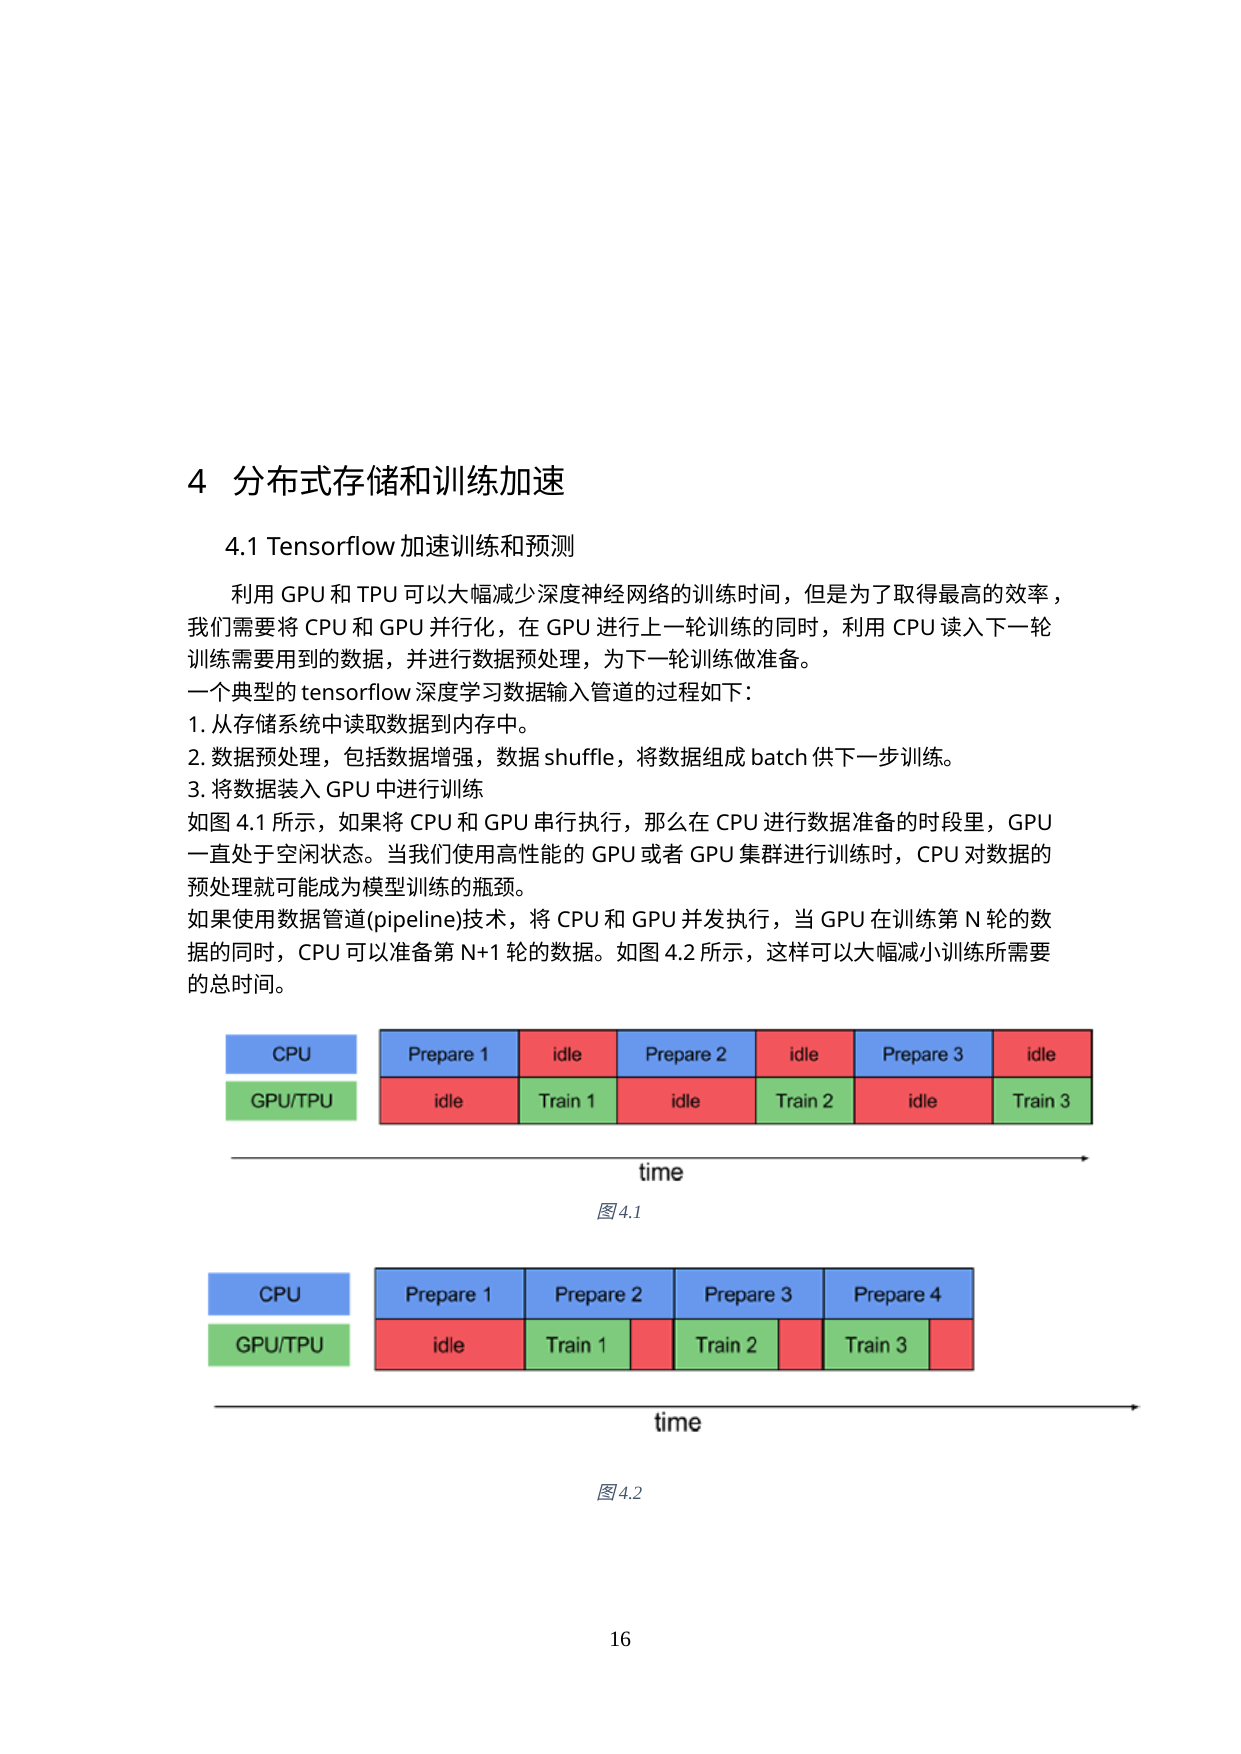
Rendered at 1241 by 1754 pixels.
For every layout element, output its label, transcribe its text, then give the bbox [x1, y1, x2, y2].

text 图4.1 [187, 1194, 1053, 1227]
picture [187, 999, 1113, 1193]
text 1. 从存储系统中读取数据到内存中。 [187, 707, 1053, 739]
subtitle 分布式存储和训练加速 [187, 447, 1053, 512]
text 4.1 Tensorflow加速训练和预测 [225, 512, 1053, 577]
text 一个典型的tensorflow深度学习数据输入管道的过程如下： [187, 674, 1053, 707]
text 2. 数据预处理，包括数据增强，数据shuffle，将数据组成batch供下一步训练。 [187, 739, 1053, 772]
text 如图4.1所示，如果将CPU和GPU串行执行，那么在CPU进行数据准备的时段里，GPU一直处于空闲状态。当我们使用高性能的GPU或者GPU集群进行训练时，CPU对数据的预处理就可能成为模型训练的瓶颈。 [187, 804, 1053, 902]
picture [187, 1247, 1152, 1446]
text 3. 将数据装入GPU中进行训练 [187, 772, 1053, 804]
text 利用GPU和TPU可以大幅减少深度神经网络的训练时间，但是为了取得最高的效率，我们需要将CPU和GPU并行化，在GPU进行上一轮训练的同时，利用CPU读入下一轮训练需要用到的数据，并进行数据预处理，为下一轮训练做准备。 [187, 577, 1053, 674]
text 如果使用数据管道(pipeline)技术，将CPU和GPU并发执行，当GPU在训练第N轮的数据的同时，CPU可以准备第N+1轮的数据。如图4.2所示，这样可以大幅减小训练所需要的总时间。 [187, 902, 1053, 999]
text 图4.2 [187, 1475, 1053, 1508]
